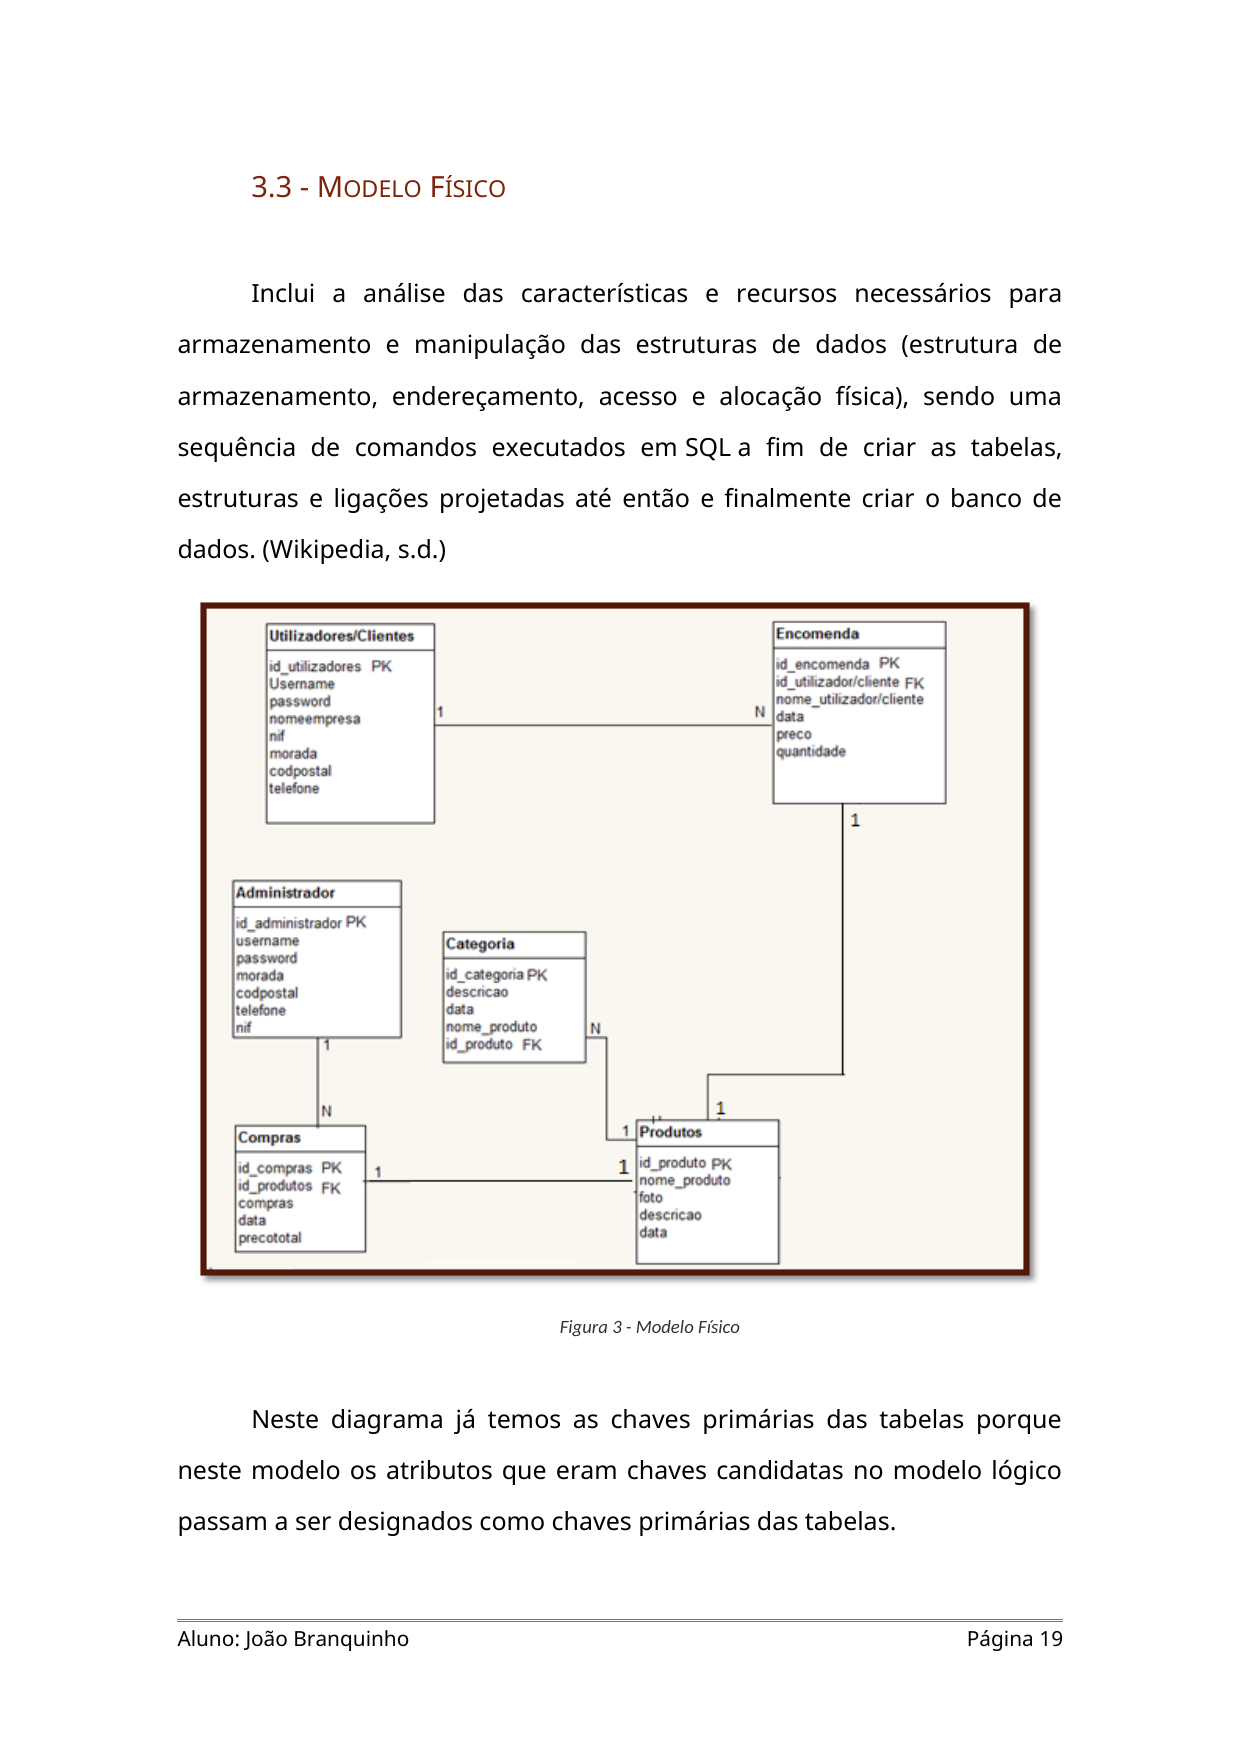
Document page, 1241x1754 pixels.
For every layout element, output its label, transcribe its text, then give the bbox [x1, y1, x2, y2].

picture [196, 598, 1044, 1290]
text Neste diagrama já temos as chaves primárias das tabelas porque neste modelo os atributos que eram chaves candidatas no modelo lógico passam a ser designados como chaves primárias das tabelas. [177, 1320, 1063, 1538]
text Inclui a análise das características e recursos necessários para armazenamento e manipulação das estruturas de dados (estrutura de armazenamento, endereçamento, acesso e alocação física), sendo uma sequência de comandos executados em SQL a fim de criar as tabelas, estruturas e ligações projetadas até então e finalmente criar o banco de dados. [177, 276, 1063, 565]
text 3.3 - Modelo Físico [177, 166, 1063, 206]
